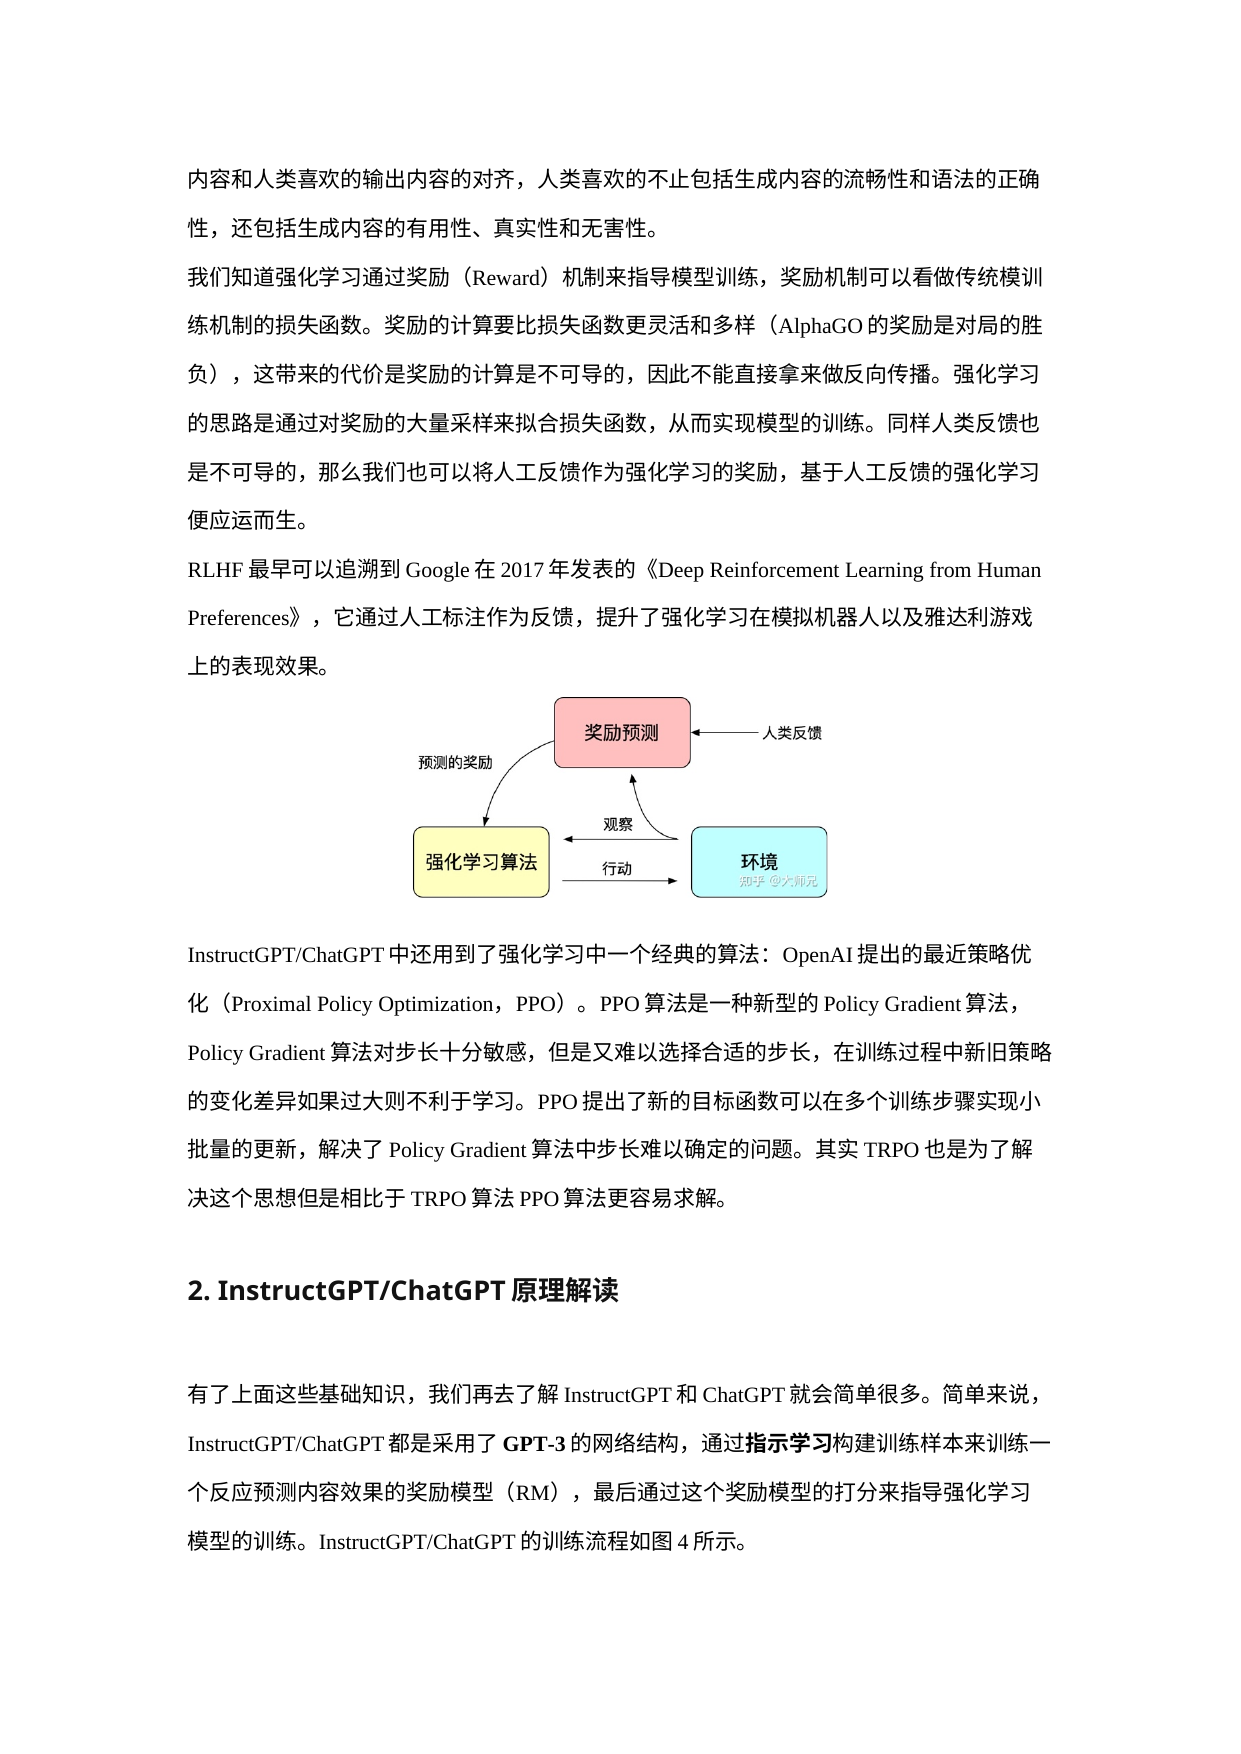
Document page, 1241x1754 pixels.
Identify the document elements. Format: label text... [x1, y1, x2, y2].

text 我们知道强化学习通过奖励（Reward）机制来指导模型训练，奖励机制可以看做传统模训练机制的损失函数。奖励的计算要比损失函数更灵活和多样（AlphaGO的奖励是对局的胜负），这带来的代价是奖励的计算是不可导的，因此不能直接拿来做反向传播。强化学习的思路是通过对奖励的大量采样来拟合损失函数，从而实现模型的训练。同样人类反馈也是不可导的，那么我们也可以将人工反馈作为强化学习的奖励，基于人工反馈的强化学习便应运而生。 [187, 259, 1053, 535]
text 有了上面这些基础知识，我们再去了解InstructGPT和ChatGPT就会简单很多。简单来说，InstructGPT/ChatGPT都是采用了GPT-3的网络结构，通过指示学习构建训练样本来训练一个反应预测内容效果的奖励模型（RM），最后通过这个奖励模型的打分来指导强化学习模型的训练。InstructGPT/ChatGPT的训练流程如图4所示。 [187, 1377, 1053, 1556]
text InstructGPT/ChatGPT中还用到了强化学习中一个经典的算法：OpenAI提出的最近策略优化（Proximal Policy Optimization，PPO）。PPO算法是一种新型的Policy Gradient算法，Policy Gradient算法对步长十分敏感，但是又难以选择合适的步长，在训练过程中新旧策略的变化差异如果过大则不利于学习。PPO提出了新的目标函数可以在多个训练步骤实现小批量的更新，解决了Policy Gradient算法中步长难以确定的问题。其实TRPO也是为了解决这个思想但是相比于TRPO算法PPO算法更容易求解。 [187, 937, 1053, 1213]
subtitle 2. InstructGPT/ChatGPT原理解读 [187, 1256, 1053, 1321]
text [187, 162, 1053, 243]
text RLHF最早可以追溯到Google在2017年发表的《Deep Reinforcement Learning from Human Preferences》，它通过人工标注作为反馈，提升了强化学习在模拟机器人以及雅达利游戏上的表现效果。 [187, 551, 1053, 681]
picture [412, 697, 828, 898]
